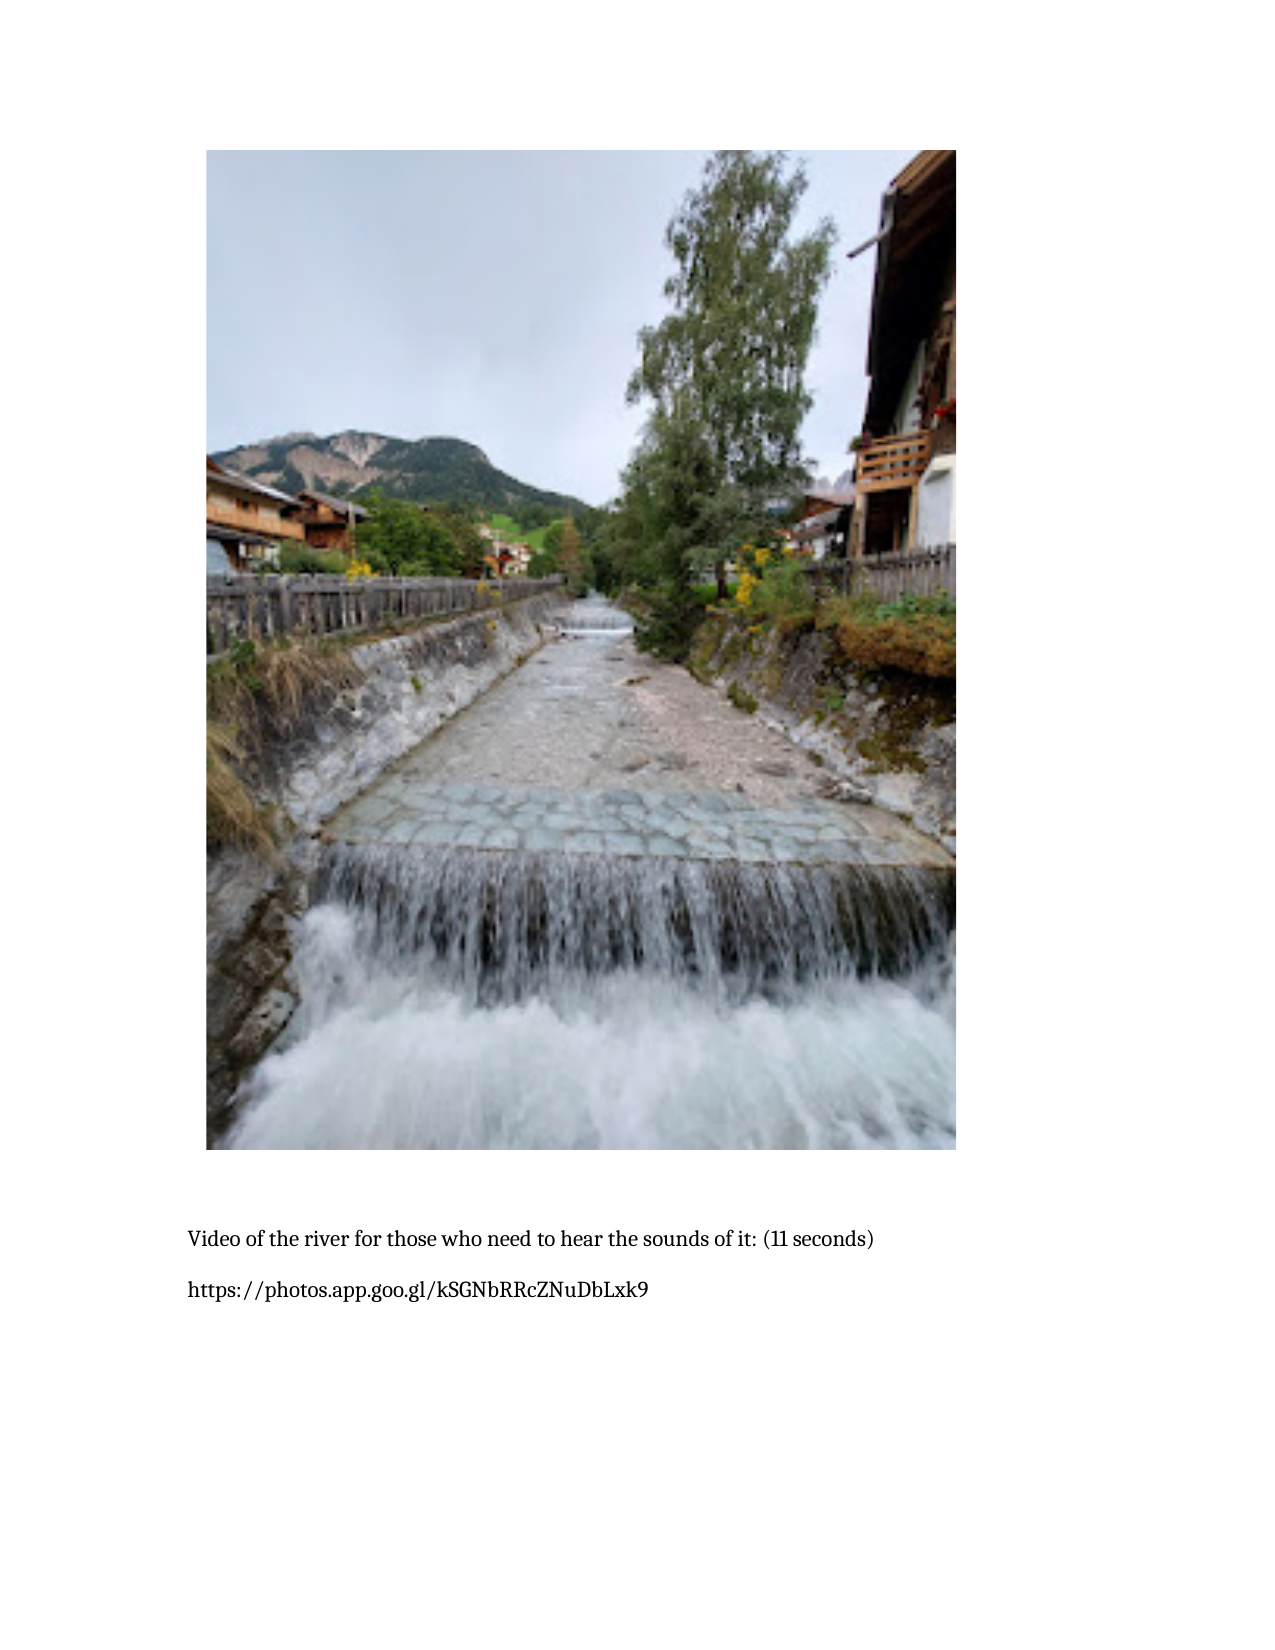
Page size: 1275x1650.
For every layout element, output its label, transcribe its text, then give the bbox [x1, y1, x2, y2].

text https://photos.app.goo.gl/kSGNbRRcZNuDbLxk9 [187, 1277, 1087, 1303]
picture [206, 150, 957, 1150]
text Video of the river for those who need to hear the sounds of it: (11 seconds) [187, 1226, 1087, 1252]
